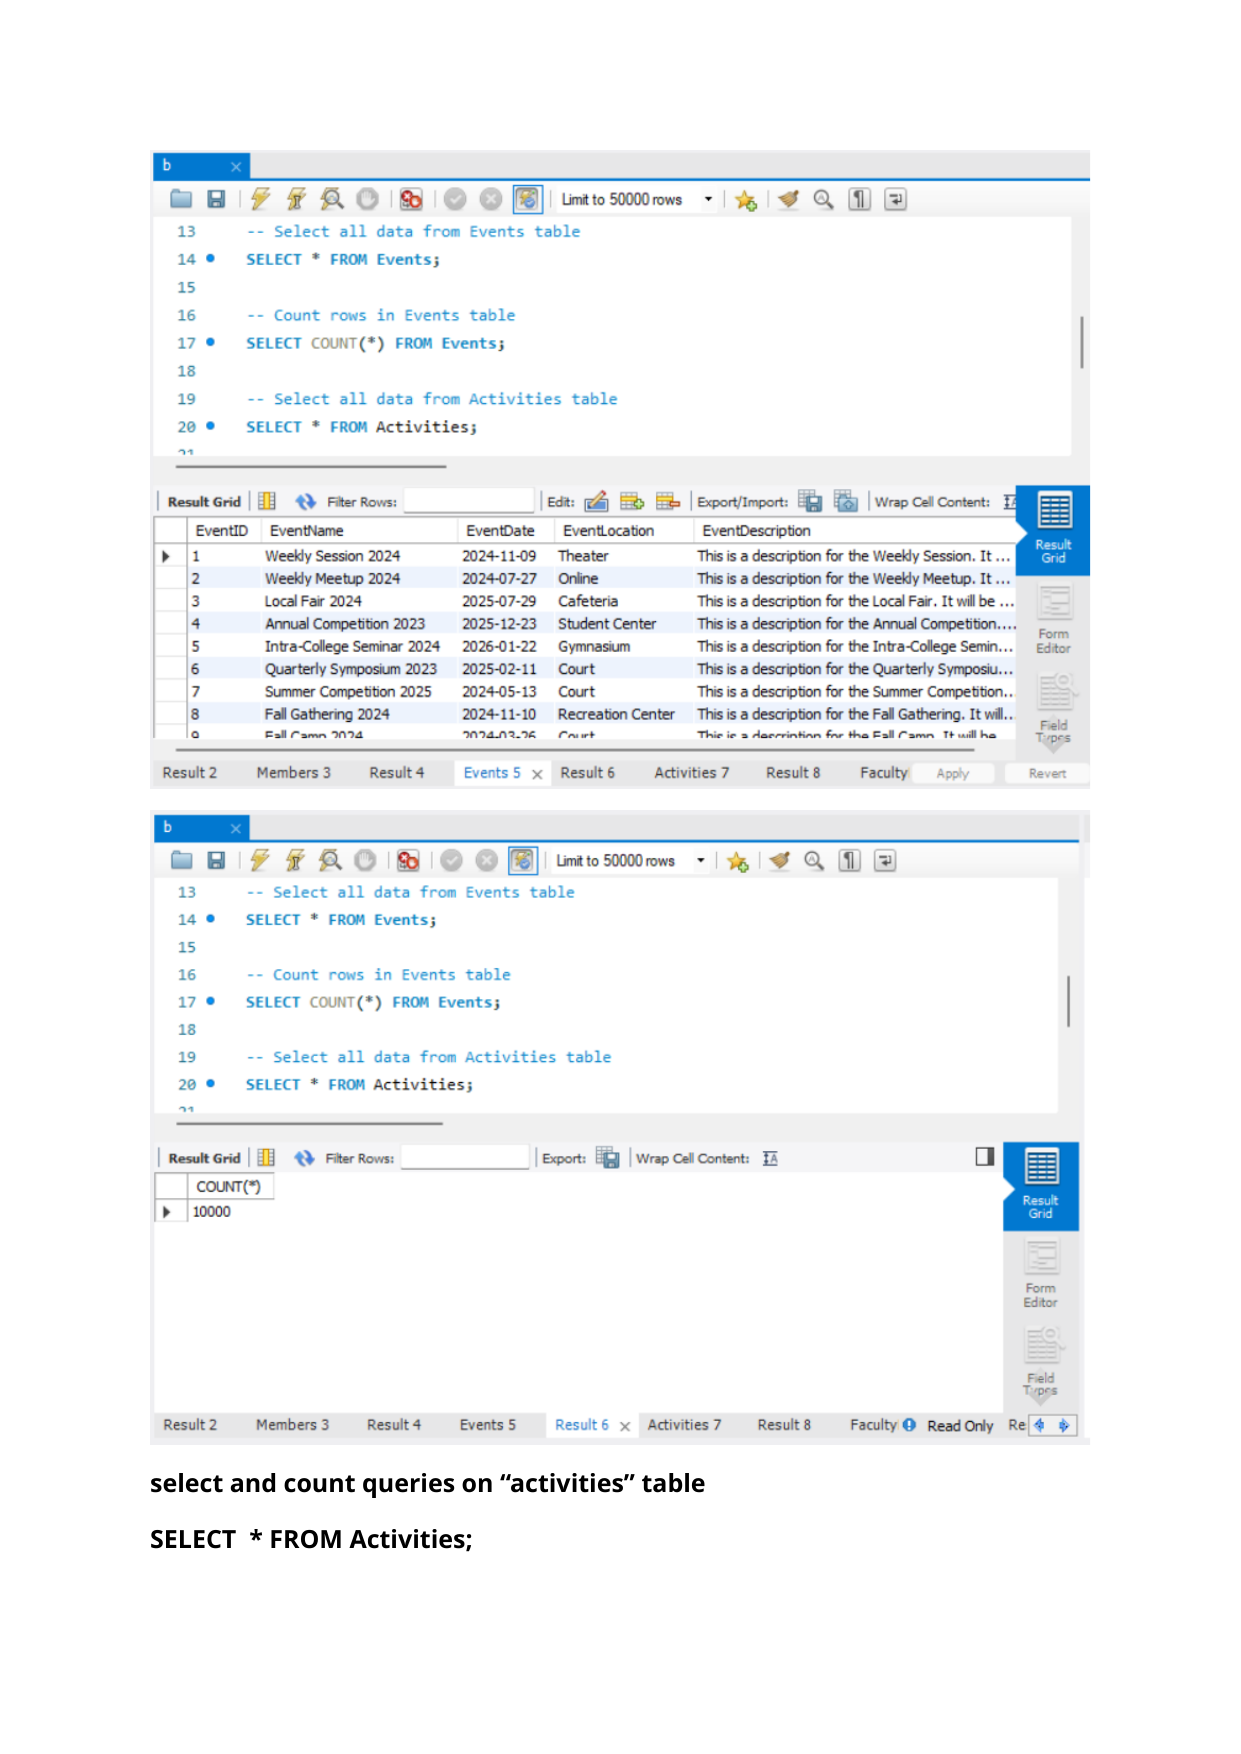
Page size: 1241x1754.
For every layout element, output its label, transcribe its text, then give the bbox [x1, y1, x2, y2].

text SELECT * FROM Activities; [150, 1522, 1090, 1556]
picture [150, 810, 1091, 1445]
text select and count queries on “activities” table [150, 1466, 1090, 1500]
picture [150, 150, 1091, 789]
